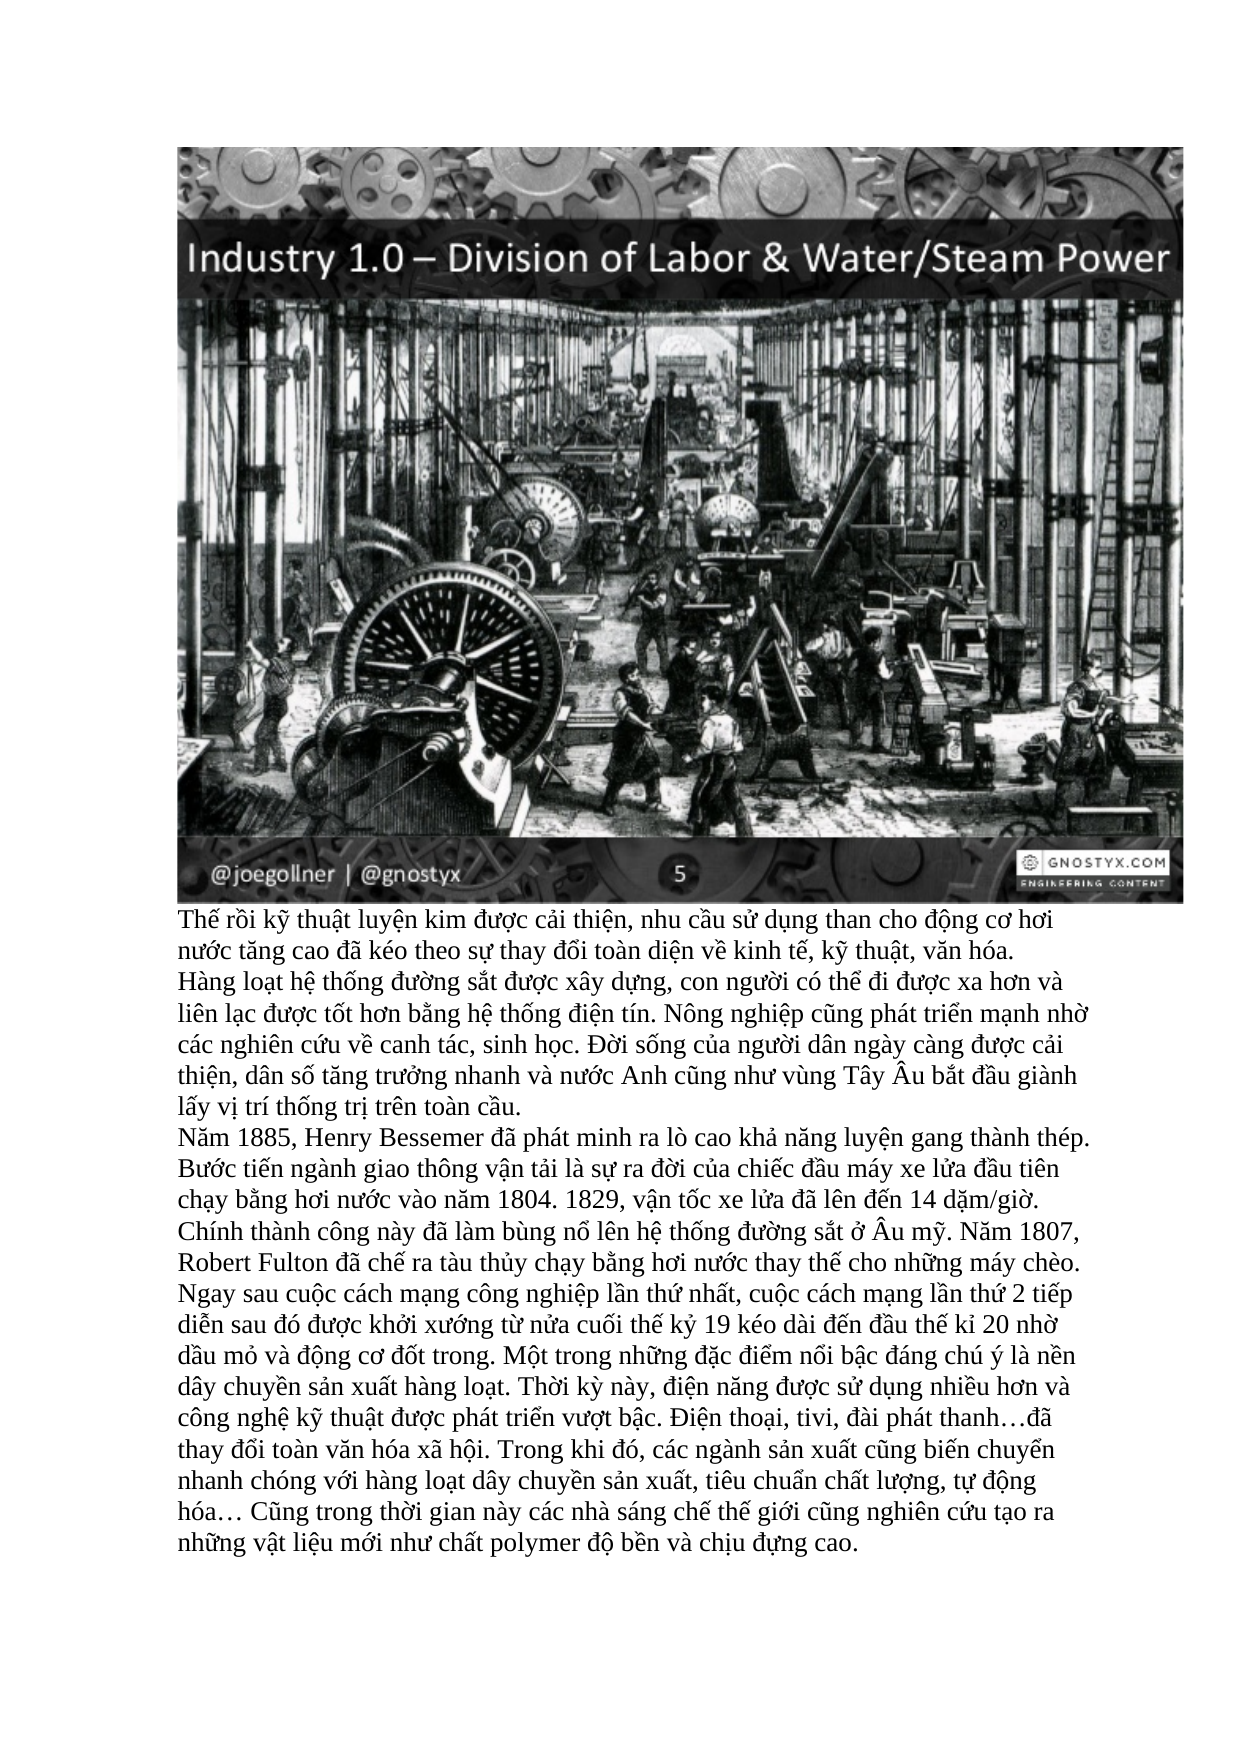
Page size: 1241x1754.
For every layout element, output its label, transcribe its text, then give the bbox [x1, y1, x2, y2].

text Năm 1885, Henry Bessemer đã phát minh ra lò cao khả năng luyện gang thành thép. Bước tiến ngành giao thông vận tải là sự ra đời của chiếc đầu máy xe lửa đầu tiên chạy bằng hơi nước vào năm 1804. 1829, vận tốc xe lửa đã lên đến 14 dặm/giờ. Chính thành công này đã làm bùng nổ lên hệ thống đường sắt ở Âu mỹ. Năm 1807, Robert Fulton đã chế ra tàu thủy chạy bằng hơi nước thay thế cho những máy chèo. [177, 1121, 1092, 1277]
text Thế rồi kỹ thuật luyện kim được cải thiện, nhu cầu sử dụng than cho động cơ hơi nước tăng cao đã kéo theo sự thay đổi toàn diện về kinh tế, kỹ thuật, văn hóa. [177, 904, 1092, 966]
text Hàng loạt hệ thống đường sắt được xây dựng, con người có thể đi được xa hơn và liên lạc được tốt hơn bằng hệ thống điện tín. Nông nghiệp cũng phát triển mạnh nhờ các nghiên cứu về canh tác, sinh học. Đời sống của người dân ngày càng được cải thiện, dân số tăng trưởng nhanh và nước Anh cũng như vùng Tây Âu bắt đầu giành lấy vị trí thống trị trên toàn cầu. [177, 966, 1092, 1121]
text Ngay sau cuộc cách mạng công nghiệp lần thứ nhất, cuộc cách mạng lần thứ 2 tiếp diễn sau đó được khởi xướng từ nửa cuối thế kỷ 19 kéo dài đến đầu thế kỉ 20 nhờ dầu mỏ và động cơ đốt trong. Một trong những đặc điểm nổi bậc đáng chú ý là nền dây chuyền sản xuất hàng loạt. Thời kỳ này, điện năng được sử dụng nhiều hơn và công nghệ kỹ thuật được phát triển vượt bậc. Điện thoại, tivi, đài phát thanh…đã thay đổi toàn văn hóa xã hội. Trong khi đó, các ngành sản xuất cũng biến chuyển nhanh chóng với hàng loạt dây chuyền sản xuất, tiêu chuẩn chất lượng, tự động hóa… Cũng trong thời gian này các nhà sáng chế thế giới cũng nghiên cứu tạo ra những vật liệu mới như chất polymer độ bền và chịu đựng cao. [177, 1277, 1092, 1557]
picture [177, 147, 1184, 904]
